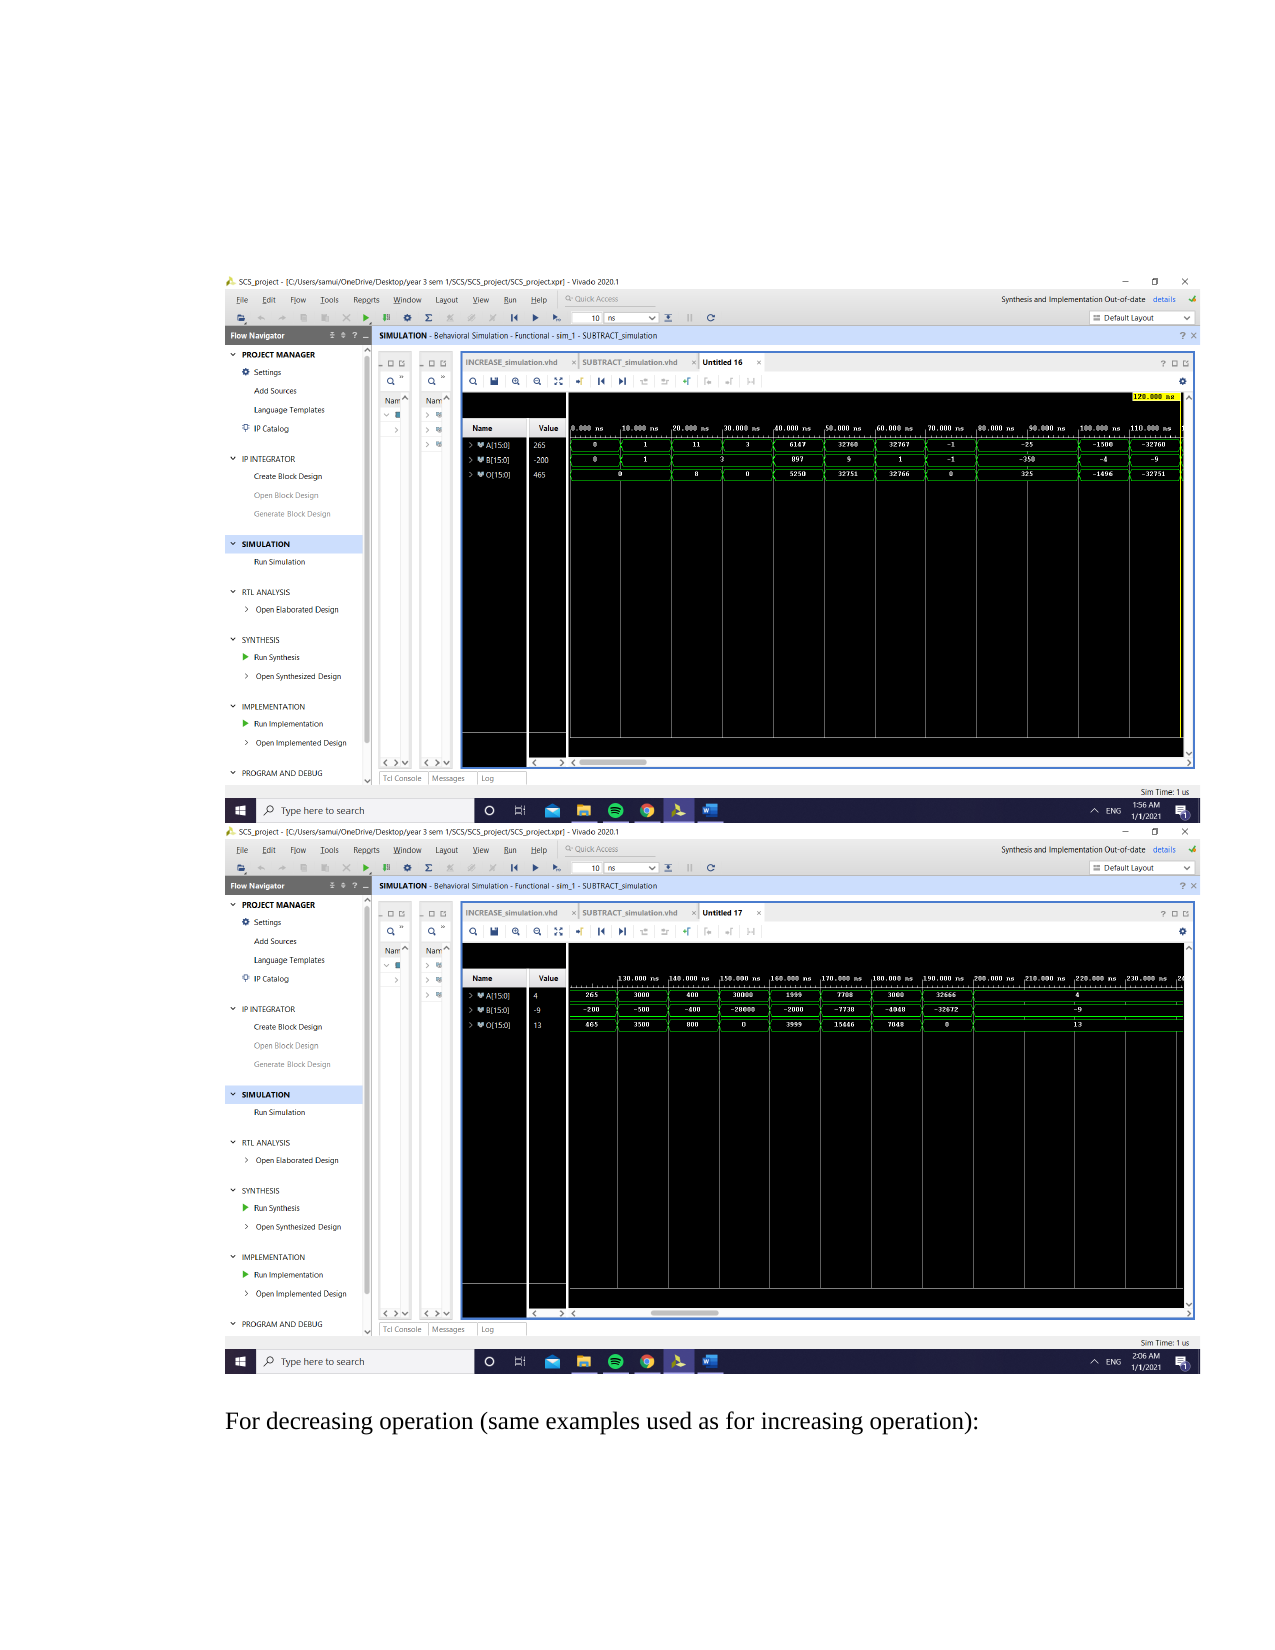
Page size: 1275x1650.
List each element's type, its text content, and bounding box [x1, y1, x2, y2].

list For decreasing operation (same examples used as for increasing operation): [225, 1406, 1125, 1435]
picture [225, 274, 1200, 823]
picture [225, 824, 1200, 1374]
